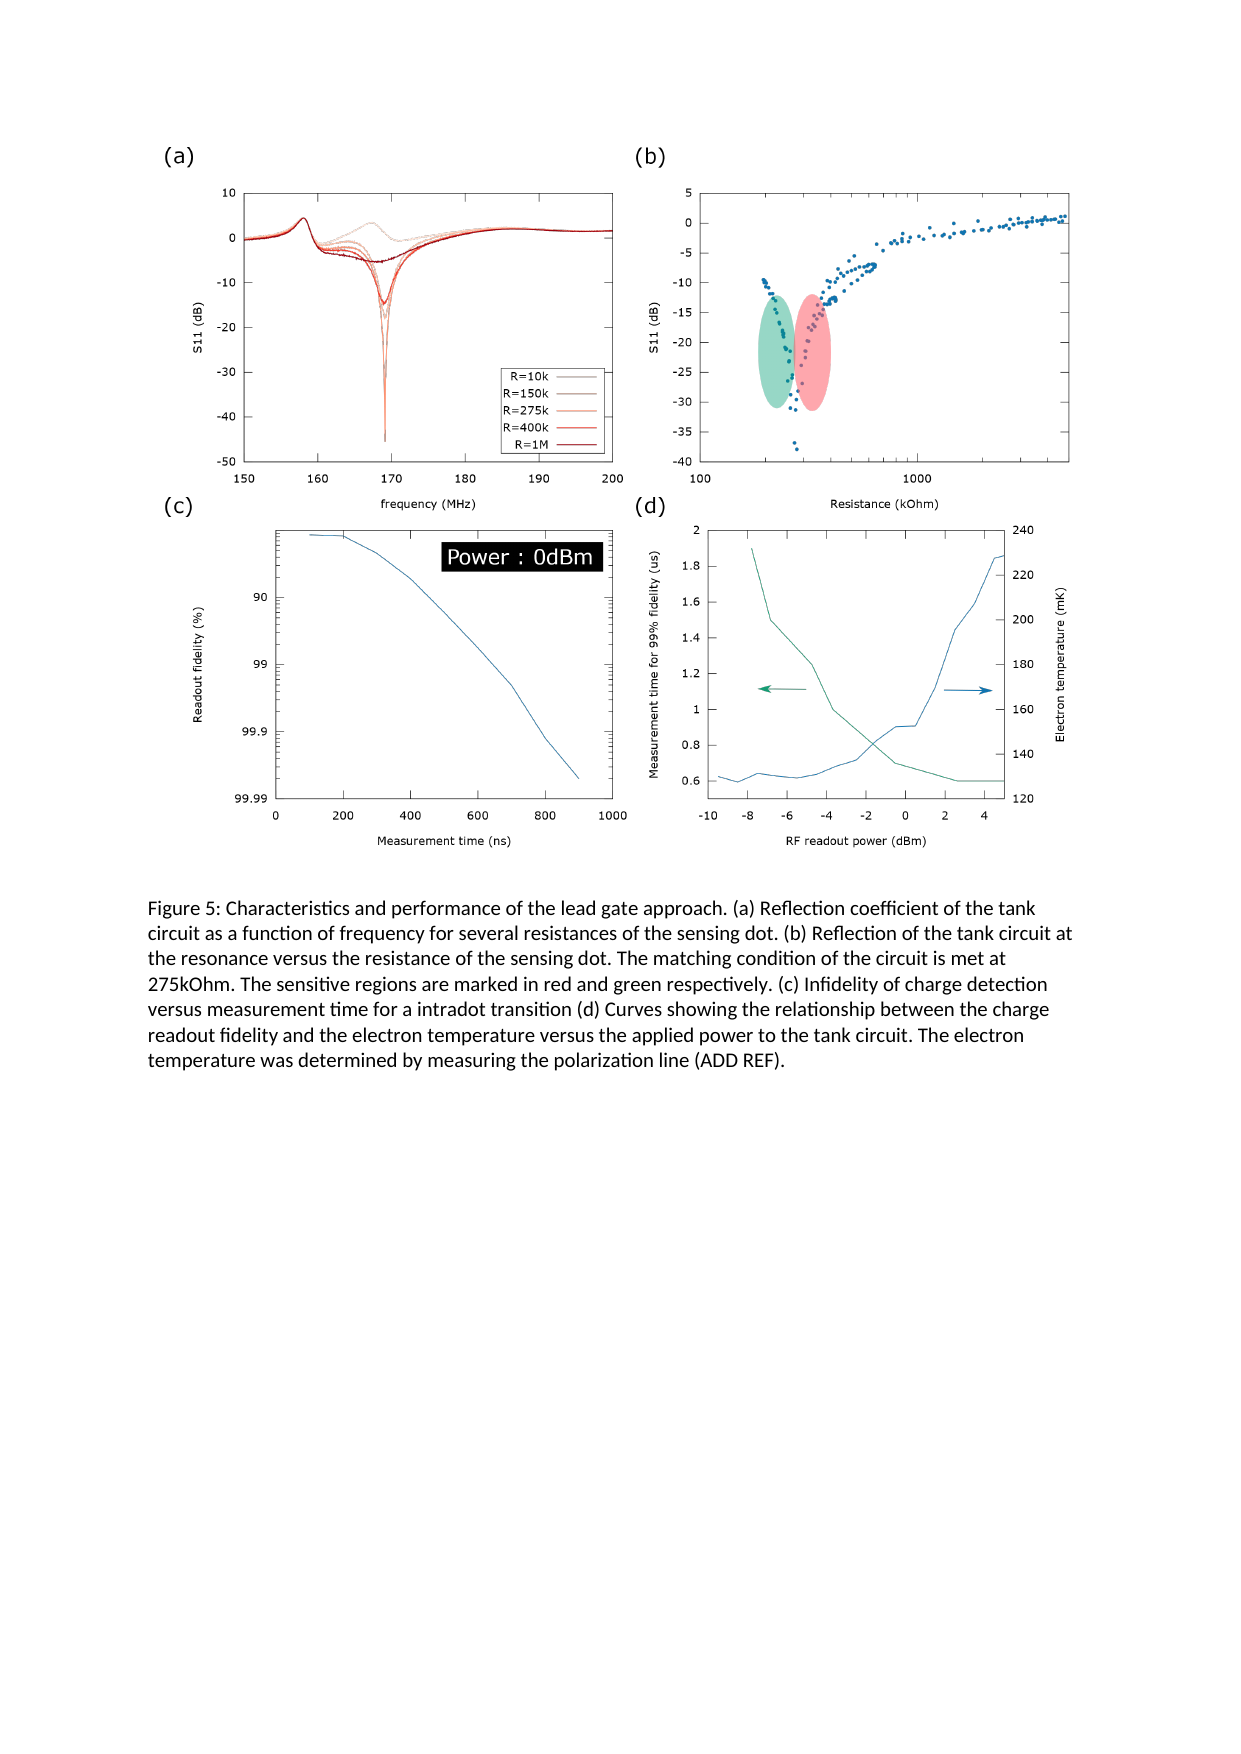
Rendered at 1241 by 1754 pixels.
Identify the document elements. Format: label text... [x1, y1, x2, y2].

picture [147, 147, 1093, 866]
text Figure 5: Characteristics and performance of the lead gate approach. (a) Reflection coefficient of the tank circuit as a function of frequency for several resistances of the sensing dot. (b) Reflection of the tank circuit at the resonance versus the resistance of the sensing dot. The matching condition of the circuit is met at 275kOhm. The sensitive regions are marked in red and green respectively. (c) Infidelity of charge detection versus measurement time for a intradot transition (d) Curves showing the relationship between the charge readout fidelity and the electron temperature versus the applied power to the tank circuit. The electron temperature was determined by measuring the polarization line (ADD REF). [148, 895, 1093, 1073]
